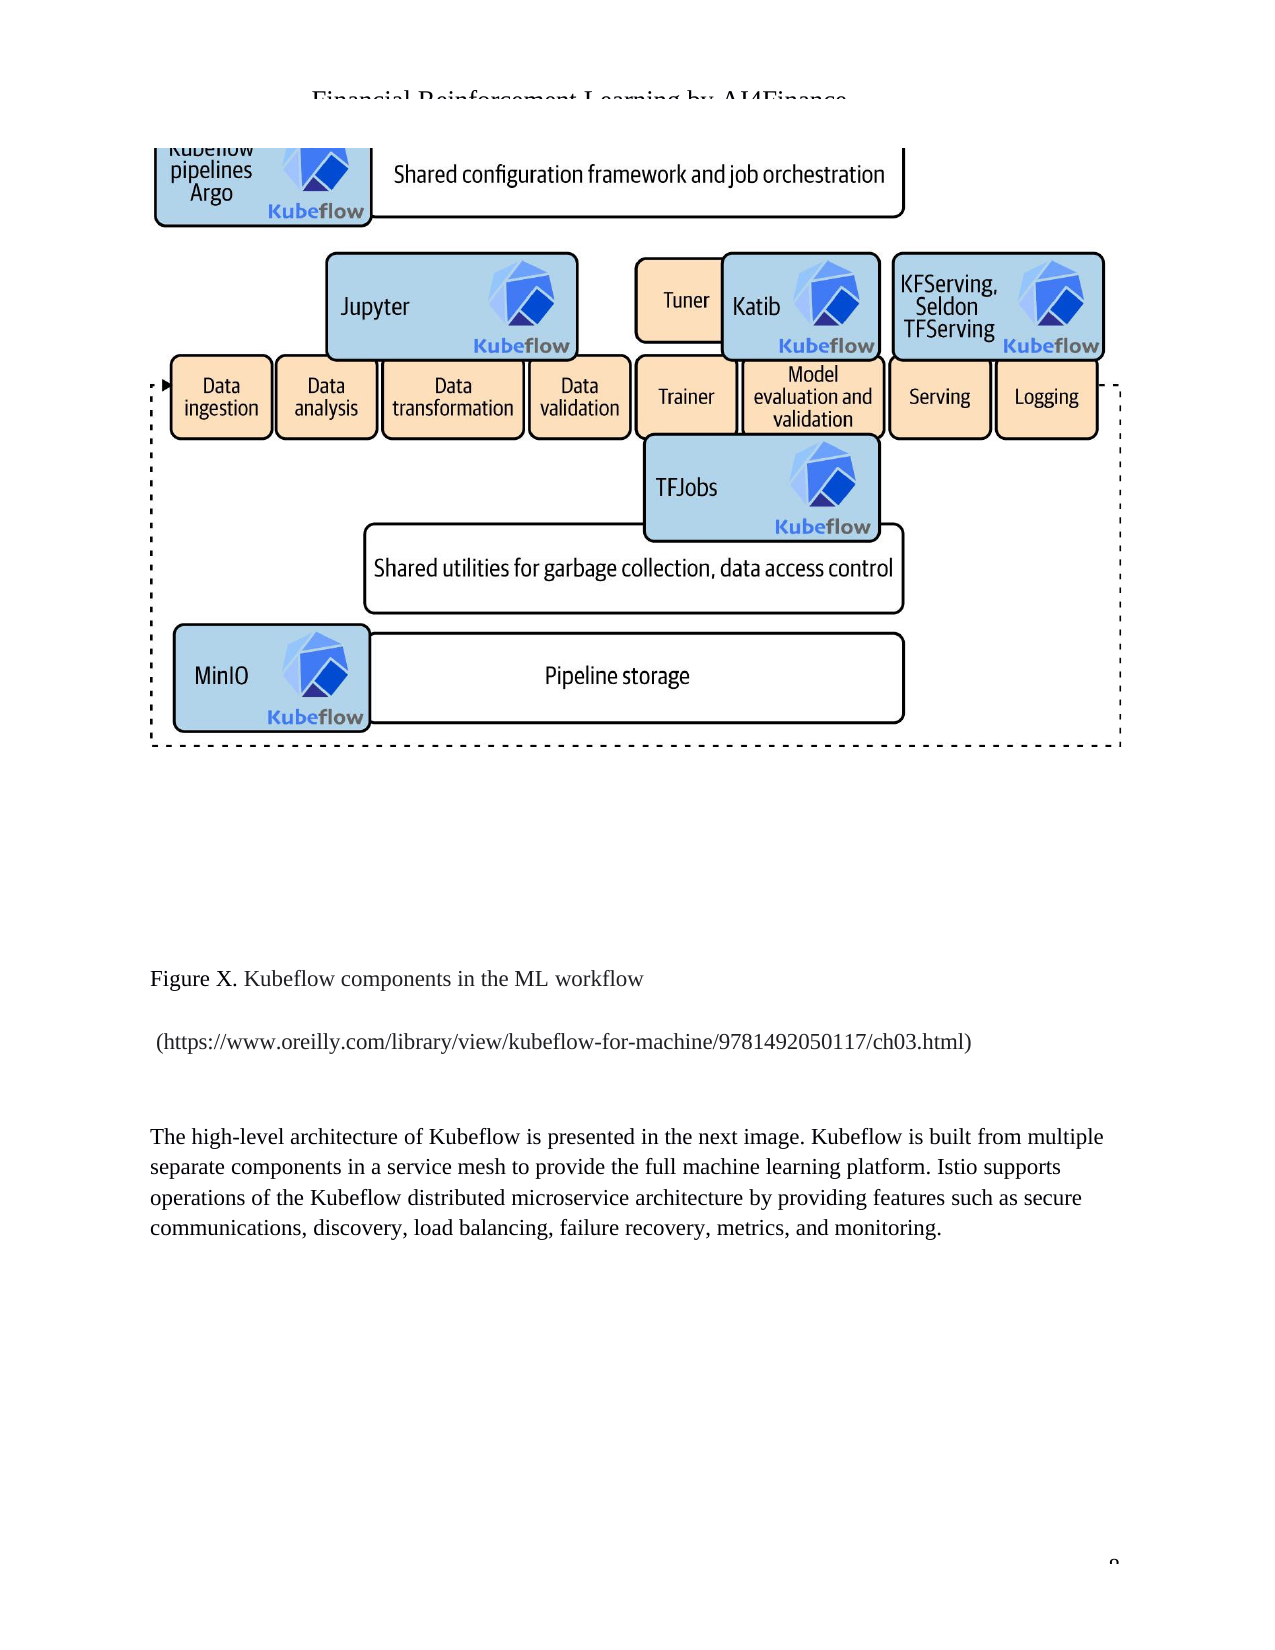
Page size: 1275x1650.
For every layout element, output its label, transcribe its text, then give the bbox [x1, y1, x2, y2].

picture [150, 148, 1122, 747]
text Figure X. Kubeflow components in the ML workflow (https://www.oreilly.com/library/view/kubeflow-for-machine/9781492050117/ch03.html) [150, 965, 980, 1055]
text The high-level architecture of Kubeflow is presented in the next image. Kubeflow is built from multiple separate components in a service mesh to provide the full machine learning platform. Istio supports operations of the Kubeflow distributed microservice architecture by providing features such as secure communications, discovery, load balancing, failure recovery, metrics, and monitoring. [150, 1123, 1119, 1240]
